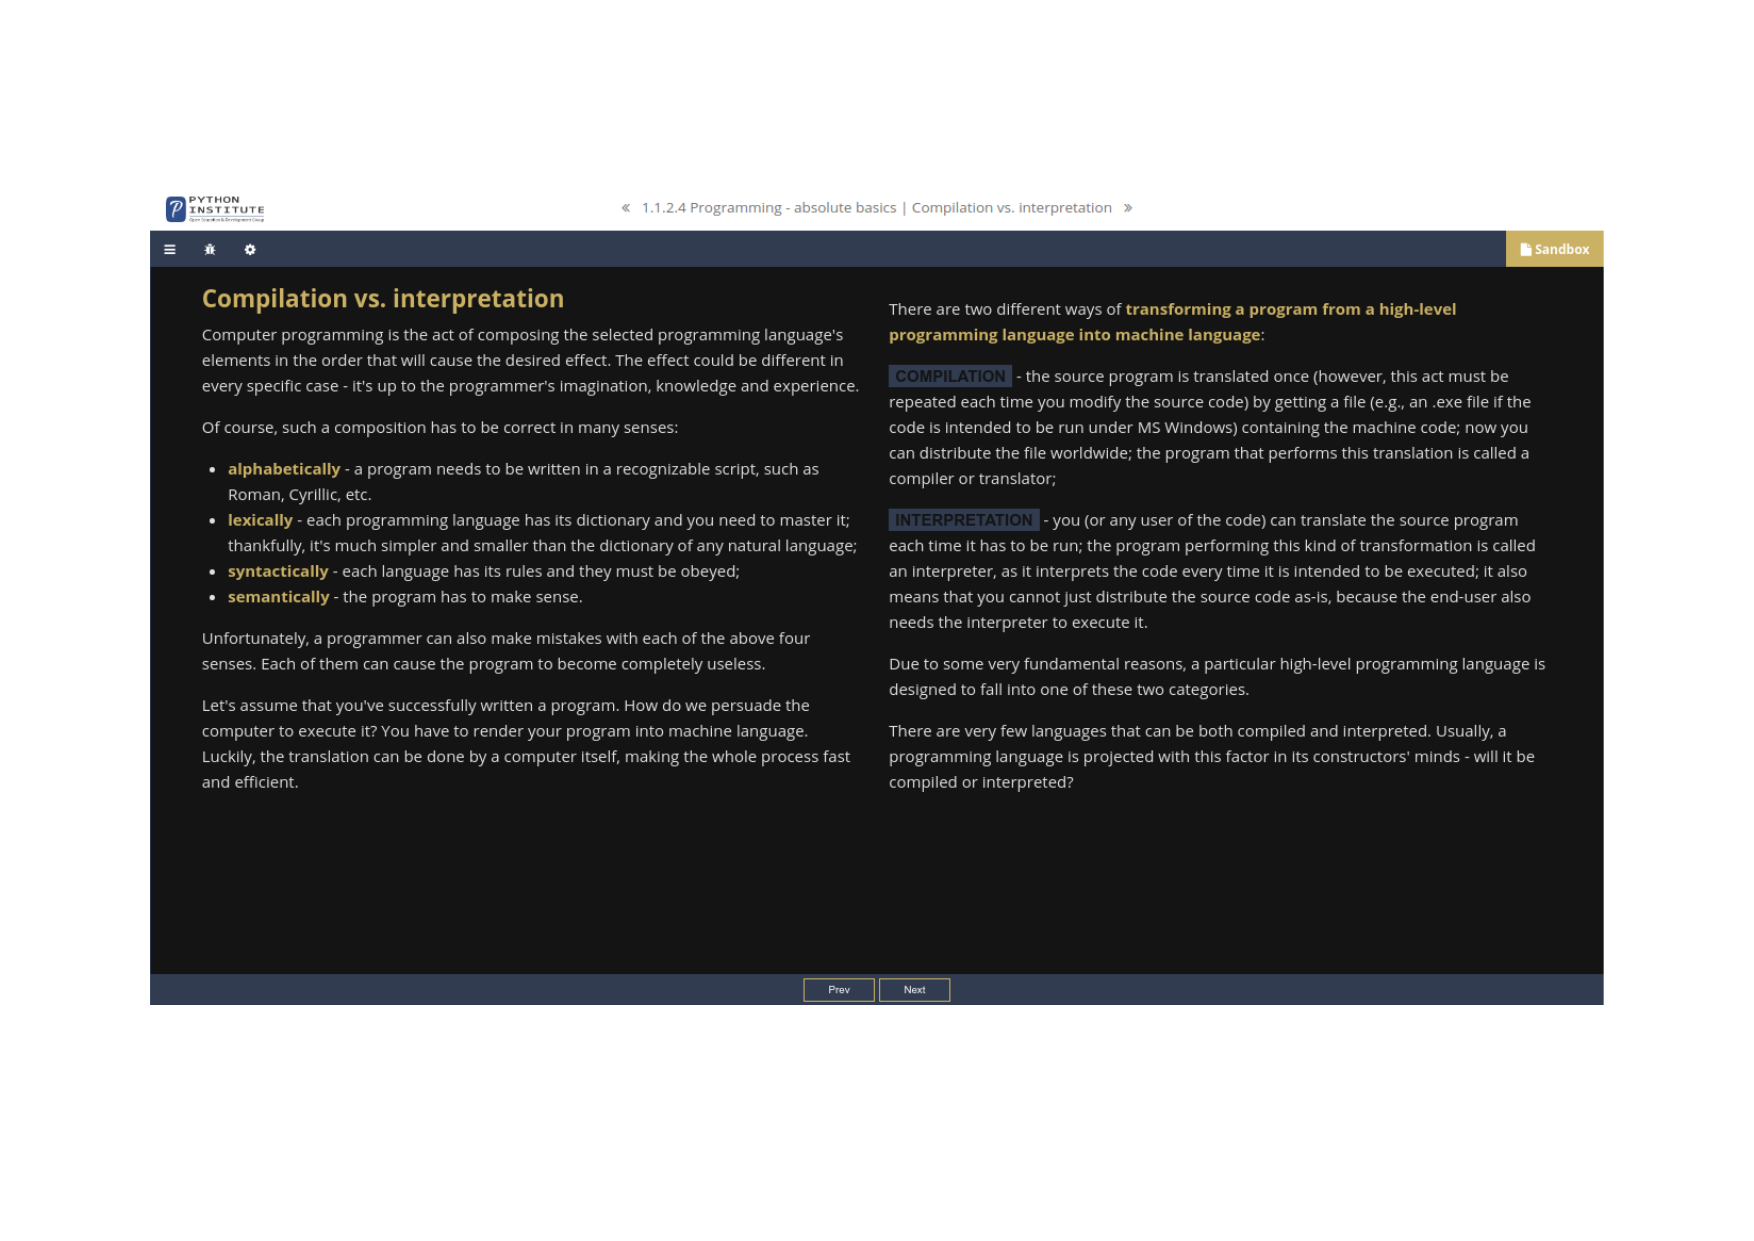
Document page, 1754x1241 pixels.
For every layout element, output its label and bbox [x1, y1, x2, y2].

picture [150, 187, 1604, 1005]
